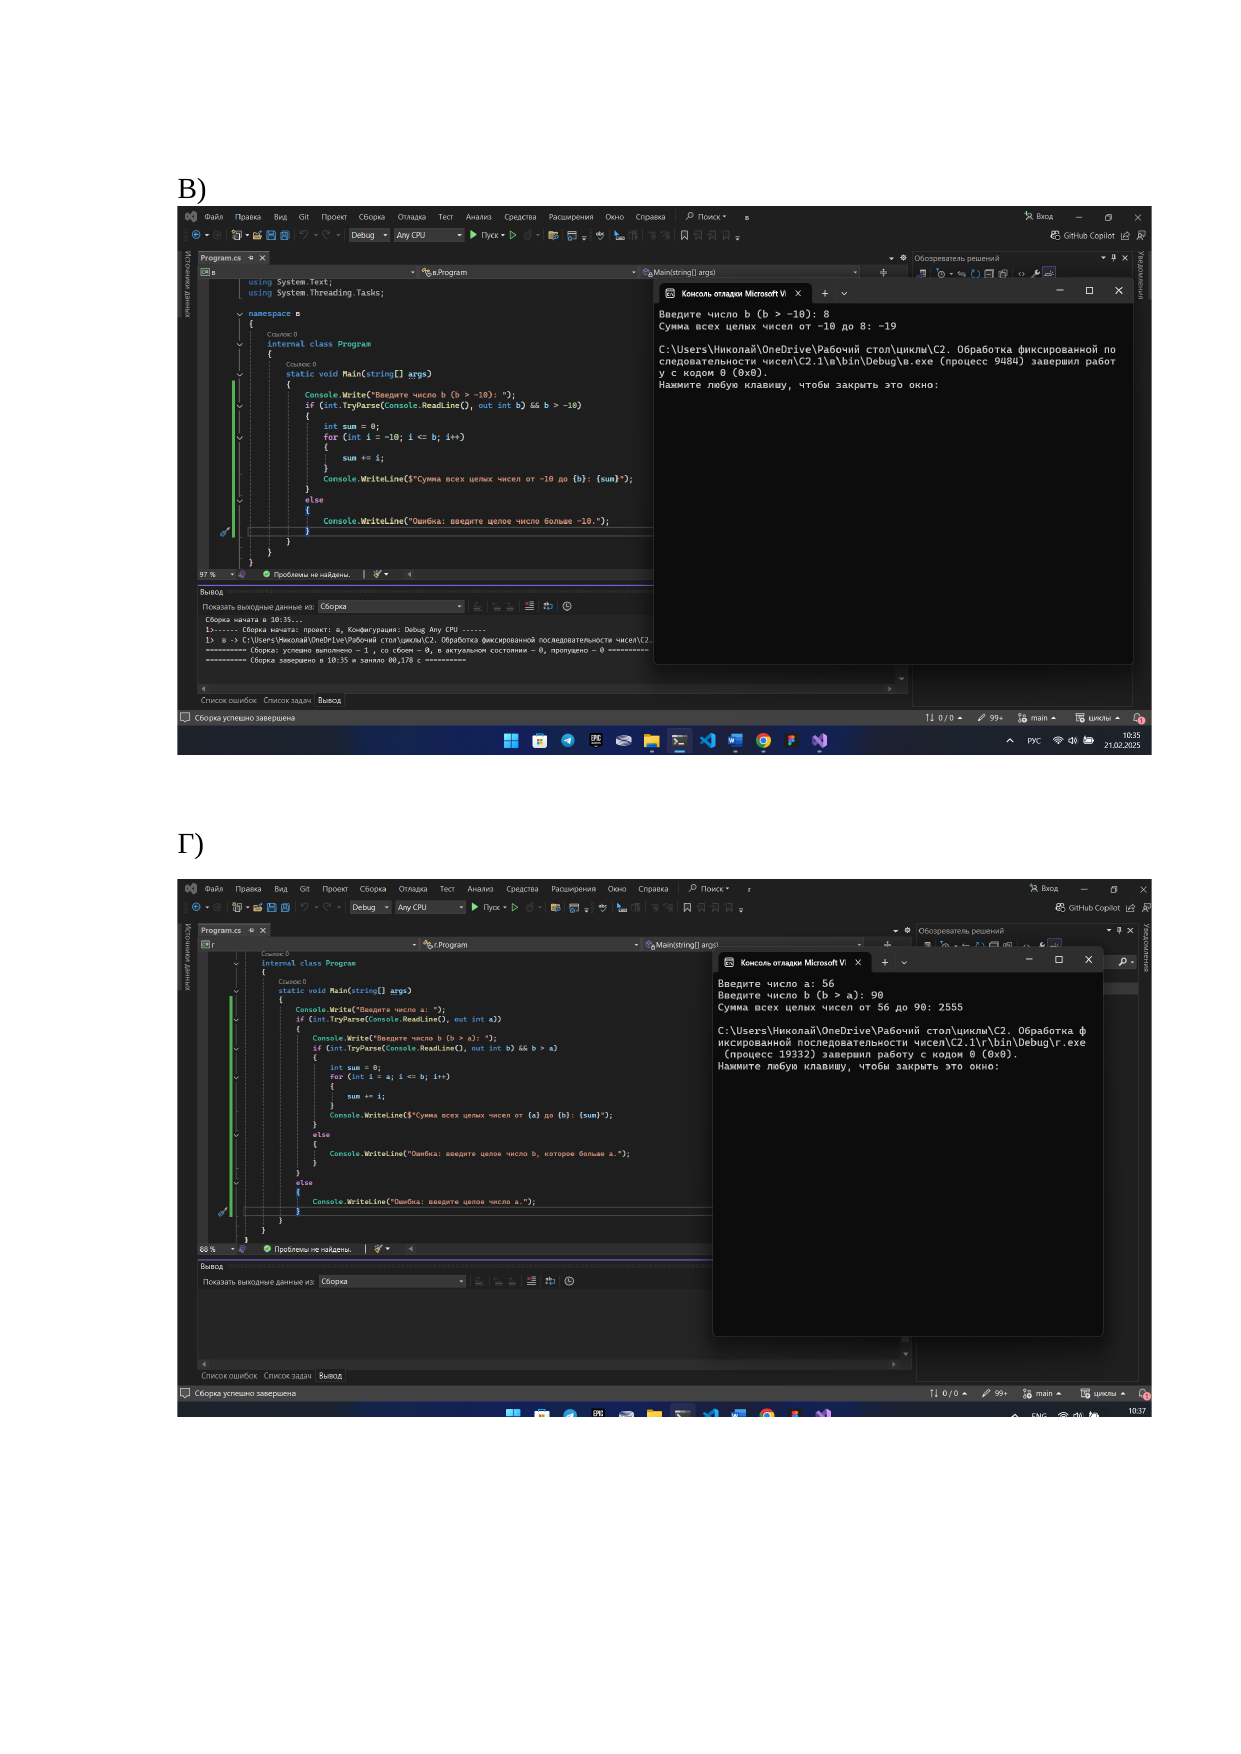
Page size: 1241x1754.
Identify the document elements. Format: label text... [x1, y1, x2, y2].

picture [177, 879, 1152, 1417]
text Г) [177, 826, 1152, 860]
picture [177, 206, 1152, 755]
text В) [177, 171, 1152, 206]
